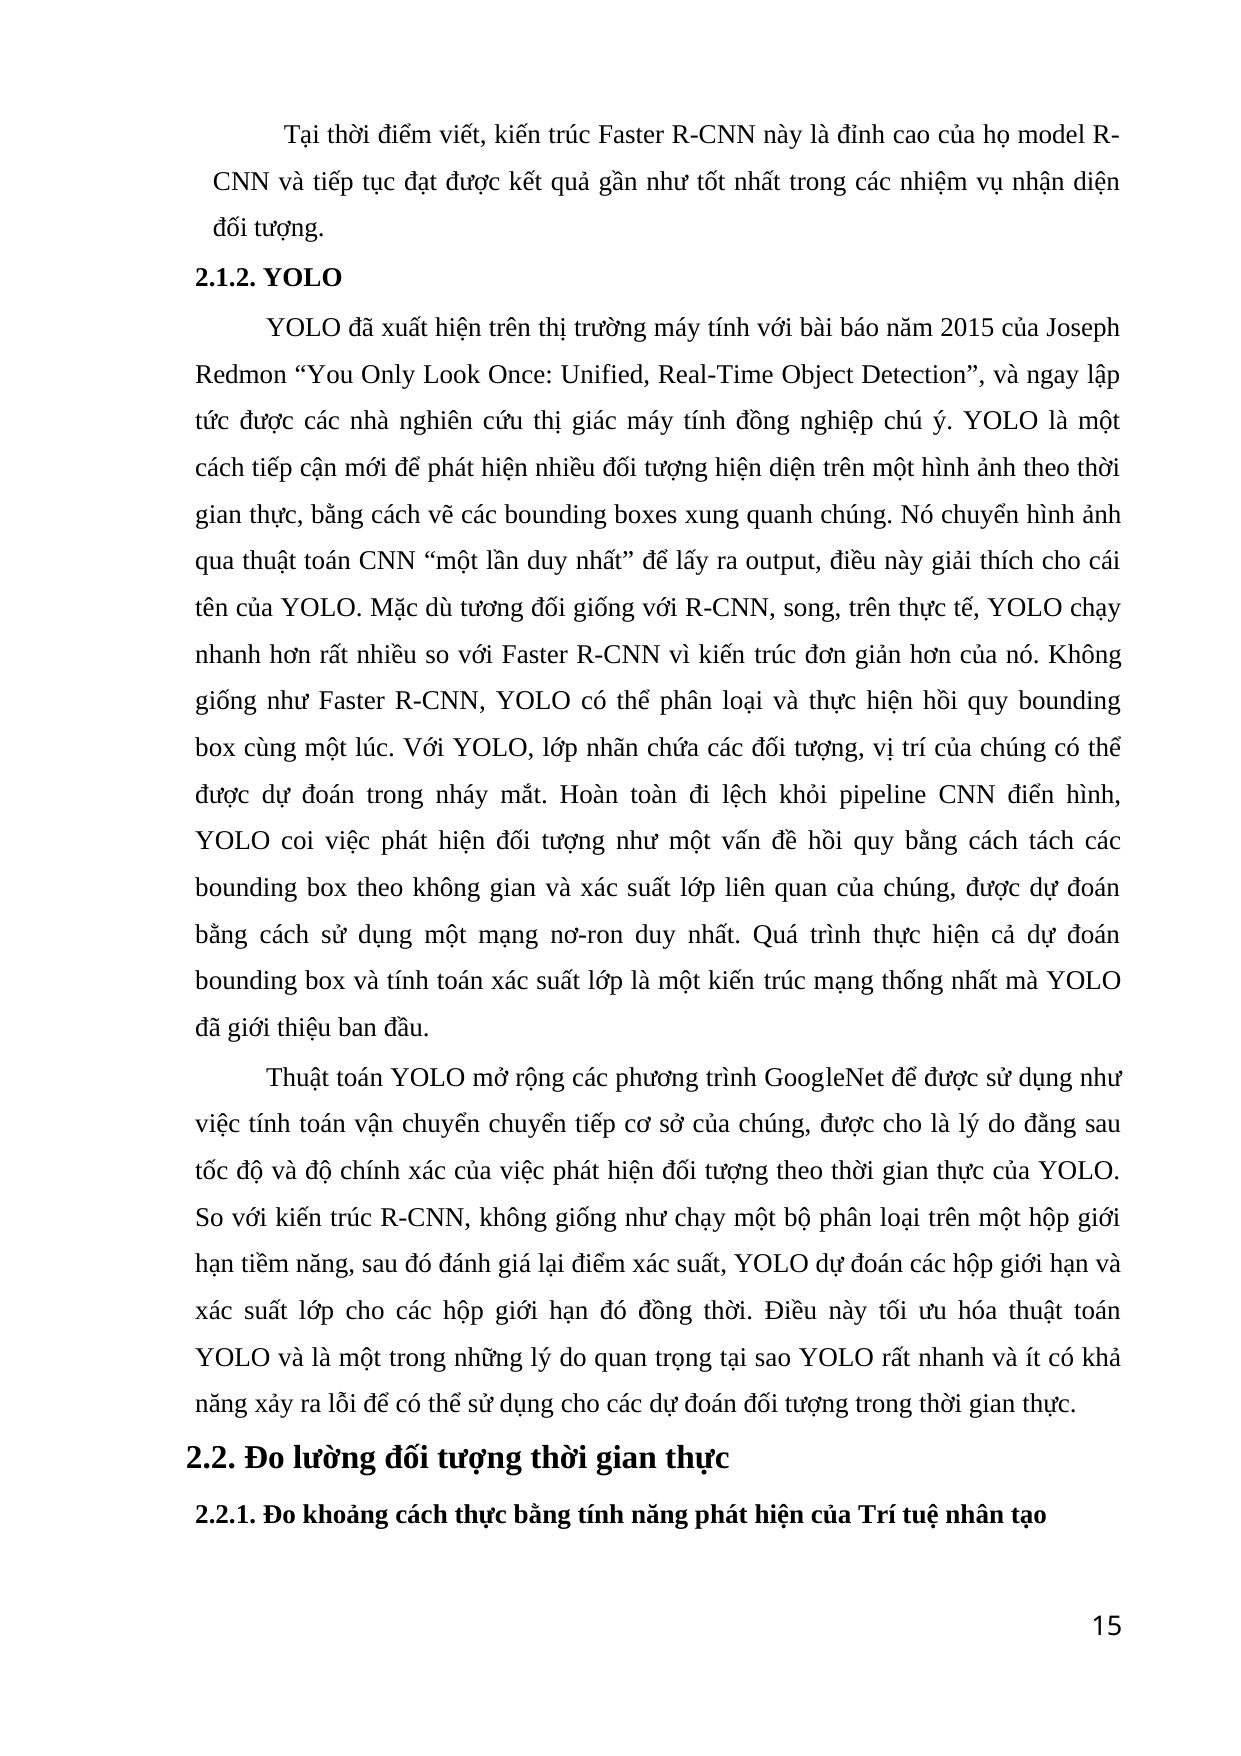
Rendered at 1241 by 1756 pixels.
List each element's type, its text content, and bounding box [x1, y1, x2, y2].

text YOLO đã xuất hiện trên thị trường máy tính với bài báo năm 2015 của Joseph Redmon “You Only Look Once: Unified, Real-Time Object Detection”, và ngay lập tức được các nhà nghiên cứu thị giác máy tính đồng nghiệp chú ý. YOLO là một cách tiếp cận mới để phát hiện nhiều đối tượng hiện diện trên một hình ảnh theo thời gian thực, bằng cách vẽ các bounding boxes xung quanh chúng. Nó chuyển hình ảnh qua thuật toán CNN “một lần duy nhất” để lấy ra output, điều này giải thích cho cái tên của YOLO. Mặc dù tương đối giống với R-CNN, song, trên thực tế, YOLO chạy nhanh hơn rất nhiều so với Faster R-CNN vì kiến ​​trúc đơn giản hơn của nó. Không giống như Faster R-CNN, YOLO có thể phân loại và thực hiện hồi quy bounding box cùng một lúc. Với YOLO, lớp nhãn chứa các đối tượng, vị trí của chúng có thể được dự đoán trong nháy mắt. Hoàn toàn đi lệch khỏi pipeline CNN điển hình, YOLO coi việc phát hiện đối tượng như một vấn đề hồi quy bằng cách tách các bounding box theo không gian và xác suất lớp liên quan của chúng, được dự đoán bằng cách sử dụng một mạng nơ-ron duy nhất. Quá trình thực hiện cả dự đoán bounding box và tính toán xác suất lớp là một kiến ​​trúc mạng thống nhất mà YOLO đã giới thiệu ban đầu. [195, 311, 1122, 1042]
text 2.2.1. Đo khoảng cách thực bằng tính năng phát hiện của Trí tuệ nhân tạo [195, 1498, 1122, 1529]
text 2.2. Đo lường đối tượng thời gian thực [177, 1437, 1122, 1476]
text Tại thời điểm viết, kiến trúc Faster R-CNN này là đỉnh cao của họ model R-CNN và tiếp tục đạt được kết quả gần như tốt nhất trong các nhiệm vụ nhận diện đối tượng. [213, 118, 1122, 243]
text 2.1.2. YOLO [195, 261, 1122, 292]
text Thuật toán YOLO mở rộng các phương trình GoogleNet để được sử dụng như việc tính toán vận chuyển chuyển tiếp cơ sở của chúng, được cho là lý do đằng sau tốc độ và độ chính xác của việc phát hiện đối tượng theo thời gian thực của YOLO. So với kiến ​​trúc R-CNN, không giống như chạy một bộ phân loại trên một hộp giới hạn tiềm năng, sau đó đánh giá lại điểm xác suất, YOLO dự đoán các hộp giới hạn và xác suất lớp cho các hộp giới hạn đó đồng thời. Điều này tối ưu hóa thuật toán YOLO và là một trong những lý do quan trọng tại sao YOLO rất nhanh và ít có khả năng xảy ra lỗi để có thể sử dụng cho các dự đoán đối tượng trong thời gian thực. [195, 1061, 1122, 1419]
